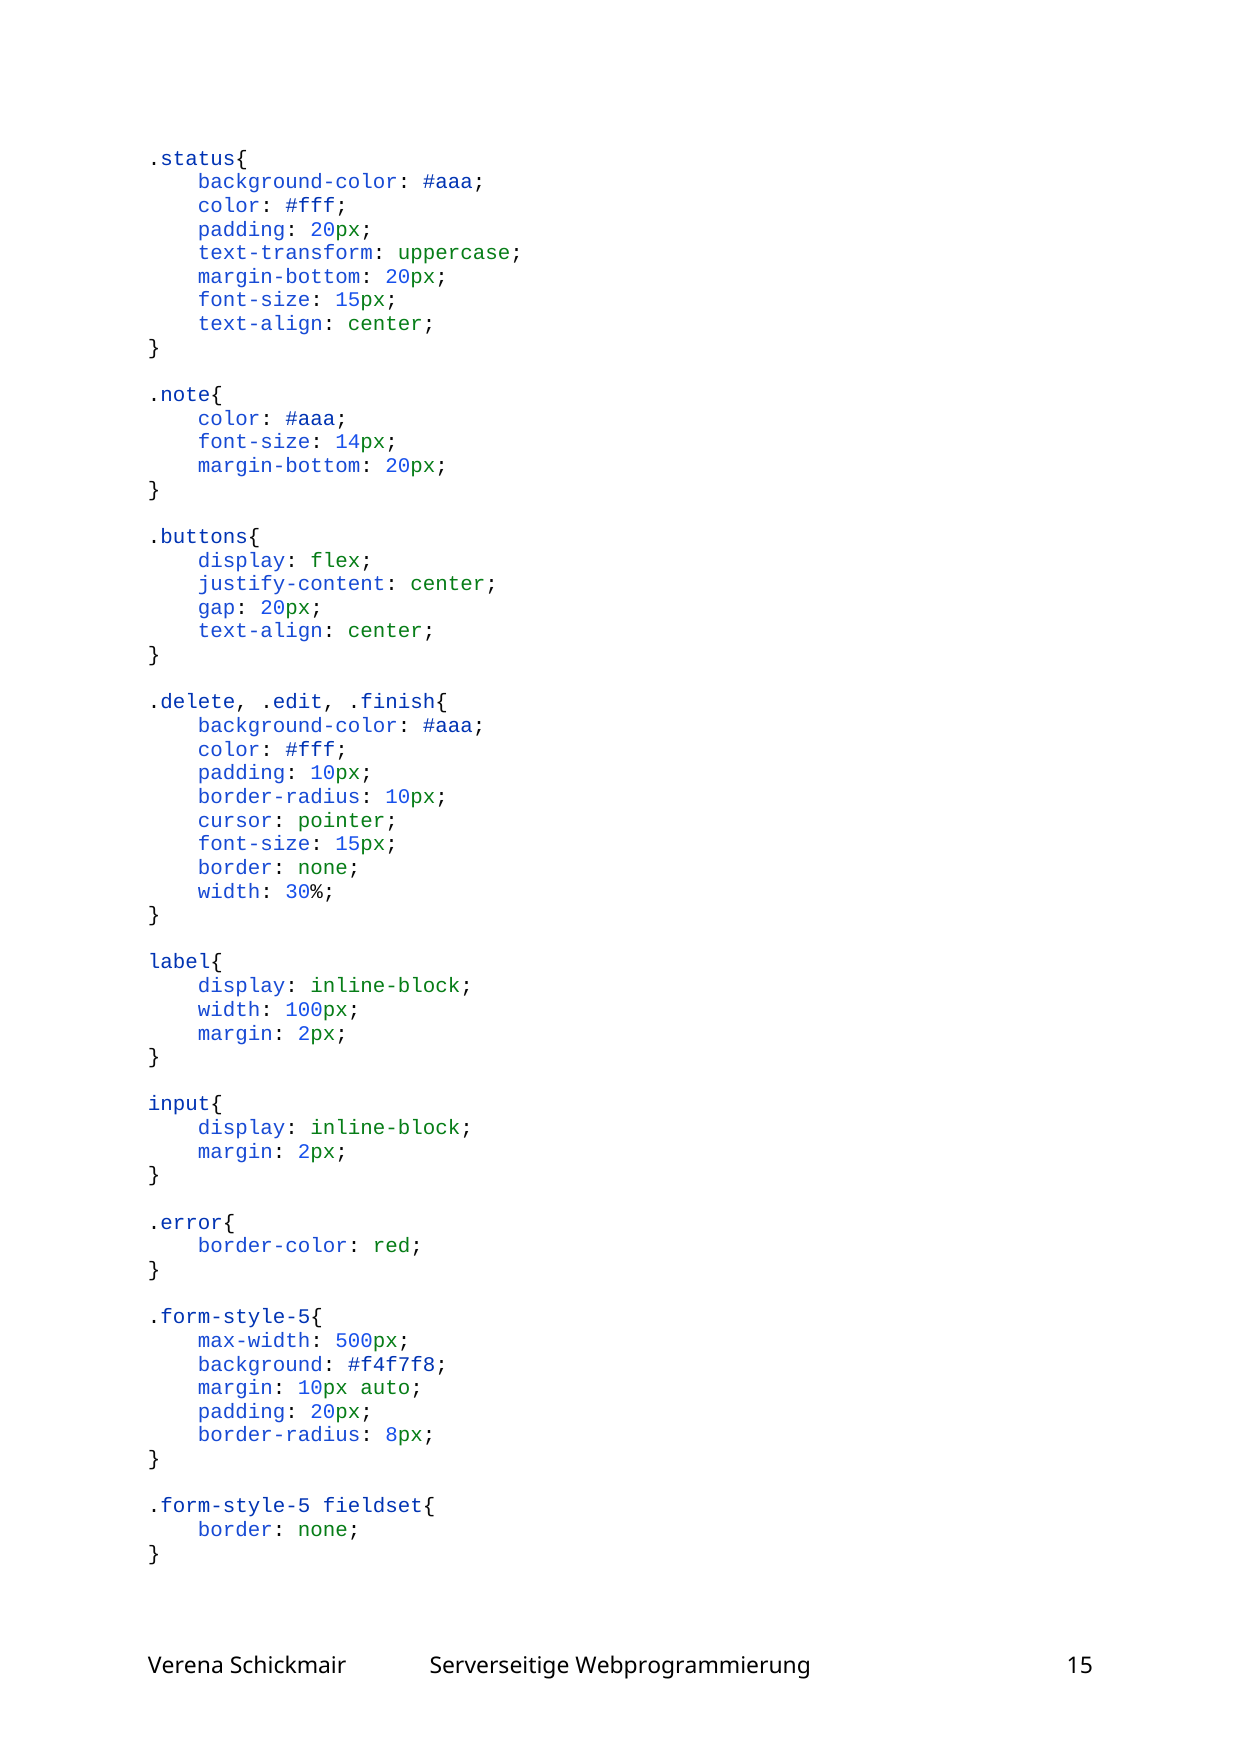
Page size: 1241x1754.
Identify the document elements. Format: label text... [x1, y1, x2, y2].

text .form-style-5 fieldset{ border: none; } [148, 1472, 1093, 1566]
text .status{ background-color: #aaa; color: #fff; padding: 20px; text-transform: uppercase; margin-bottom: 20px; font-size: 15px; text-align: center; } .note{ color: #aaa; font-size: 14px; margin-bottom: 20px; } .buttons{ display: flex; justify-content: center; gap: 20px; text-align: center; } .delete, .edit, .finish{ background-color: #aaa; color: #fff; padding: 10px; border-radius: 10px; cursor: pointer; font-size: 15px; border: none; width: 30%; } label{ display: inline-block; width: 100px; margin: 2px; } input{ display: inline-block; margin: 2px; } .error{ border-color: red; } .form-style-5{ max-width: 500px; background: #f4f7f8; margin: 10px auto; padding: 20px; border-radius: 8px; } [148, 148, 1093, 1472]
